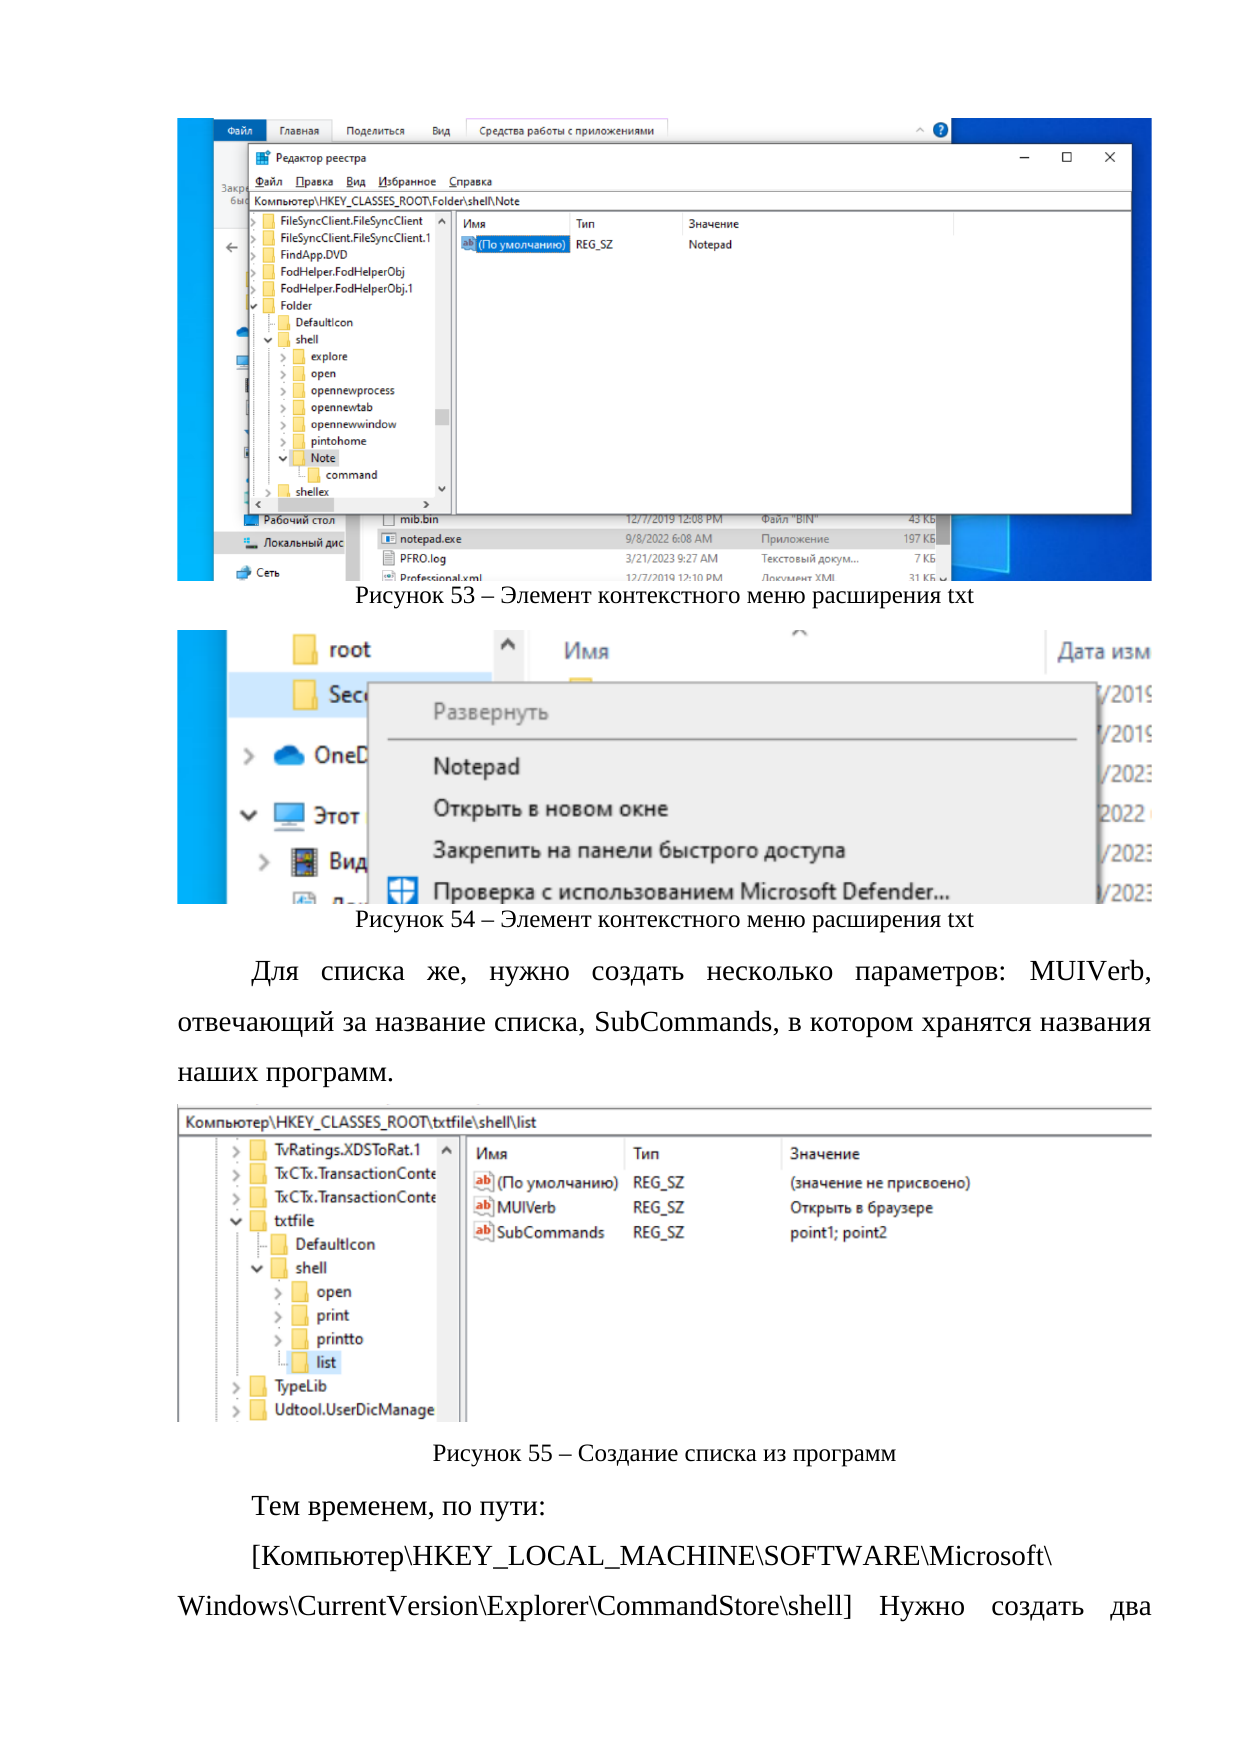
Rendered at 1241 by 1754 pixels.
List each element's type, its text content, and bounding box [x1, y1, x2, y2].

text Рисунок 53 – Элемент контекстного меню расширения txt [177, 581, 1152, 609]
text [177, 1538, 1152, 1622]
picture [214, 118, 1152, 581]
picture [177, 1104, 1152, 1422]
text Для списка же, нужно создать несколько параметров: MUIVerb, отвечающий за название списка, SubCommands, в котором хранятся названия наших программ. [177, 953, 1152, 1087]
text Рисунок 54 – Элемент контекстного меню расширения txt [177, 904, 1152, 932]
picture [226, 630, 1152, 904]
text Рисунок 55 – Создание списка из программ [177, 1438, 1152, 1467]
text Тем временем, по пути: [177, 1488, 1152, 1521]
